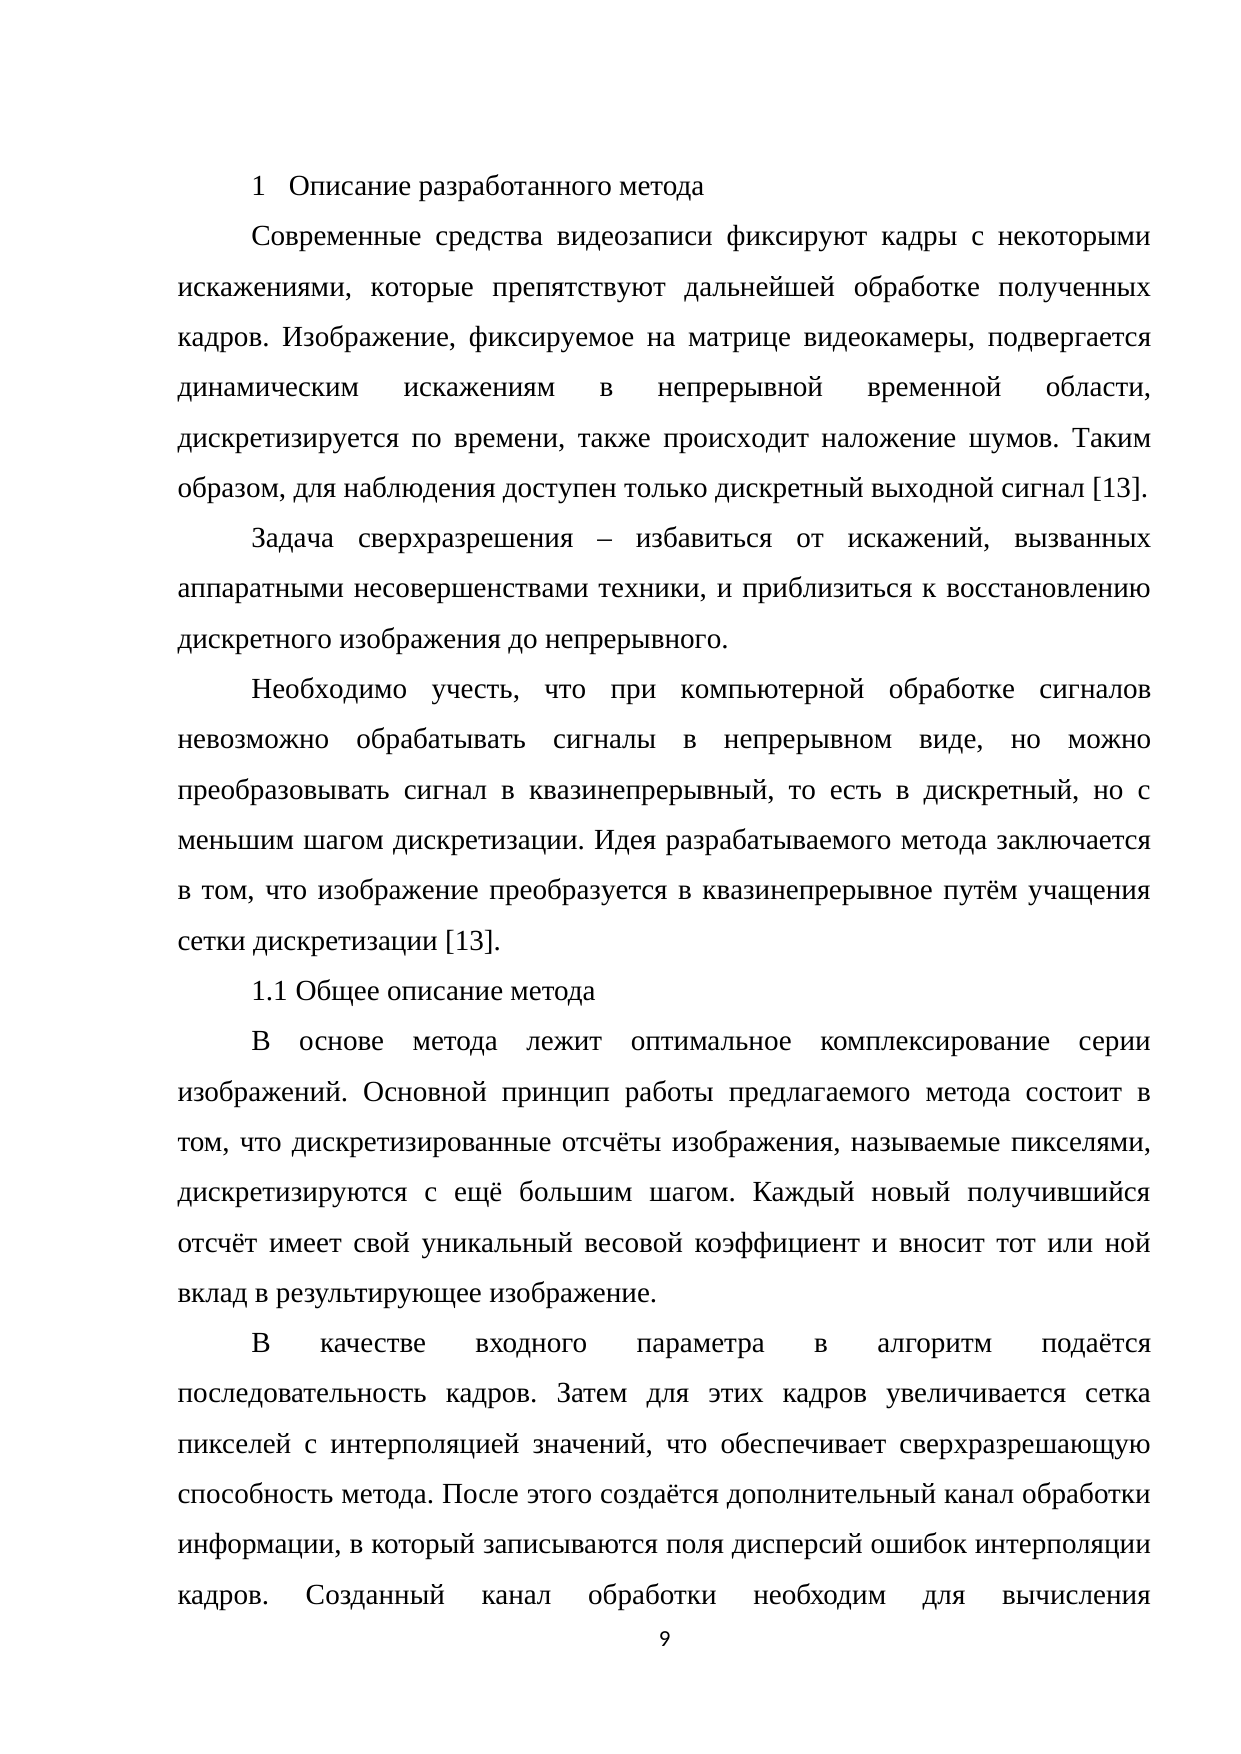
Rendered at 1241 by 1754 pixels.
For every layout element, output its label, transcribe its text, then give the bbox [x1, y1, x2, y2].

list Описание разработанного метода [251, 168, 1152, 202]
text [177, 1325, 1152, 1610]
list Общее описание метода [177, 973, 1152, 1007]
text Современные средства видеозаписи фиксируют кадры с некоторыми искажениями, которые препятствуют дальнейшей обработке полученных кадров. Изображение, фиксируемое на матрице видеокамеры, подвергается динамическим искажениям в непрерывной временной области, дискретизируется по времени, также происходит наложение шумов. Таким образом, для наблюдения доступен только дискретный выходной сигнал [13]. [177, 218, 1152, 503]
text Необходимо учесть, что при компьютерной обработке сигналов невозможно обрабатывать сигналы в непрерывном виде, но можно преобразовывать сигнал в квазинепрерывный, то есть в дискретный, но с меньшим шагом дискретизации. Идея разрабатываемого метода заключается в том, что изображение преобразуется в квазинепрерывное путём учащения сетки дискретизации [13]. [177, 671, 1152, 956]
text В основе метода лежит оптимальное комплексирование серии изображений. Основной принцип работы предлагаемого метода состоит в том, что дискретизированные отсчёты изображения, называемые пикселями, дискретизируются с ещё большим шагом. Каждый новый получившийся отсчёт имеет свой уникальный весовой коэффициент и вносит тот или ной вклад в результирующее изображение. [177, 1023, 1152, 1308]
text Задача сверхразрешения – избавиться от искажений, вызванных аппаратными несовершенствами техники, и приблизиться к восстановлению дискретного изображения до непрерывного. [177, 520, 1152, 654]
